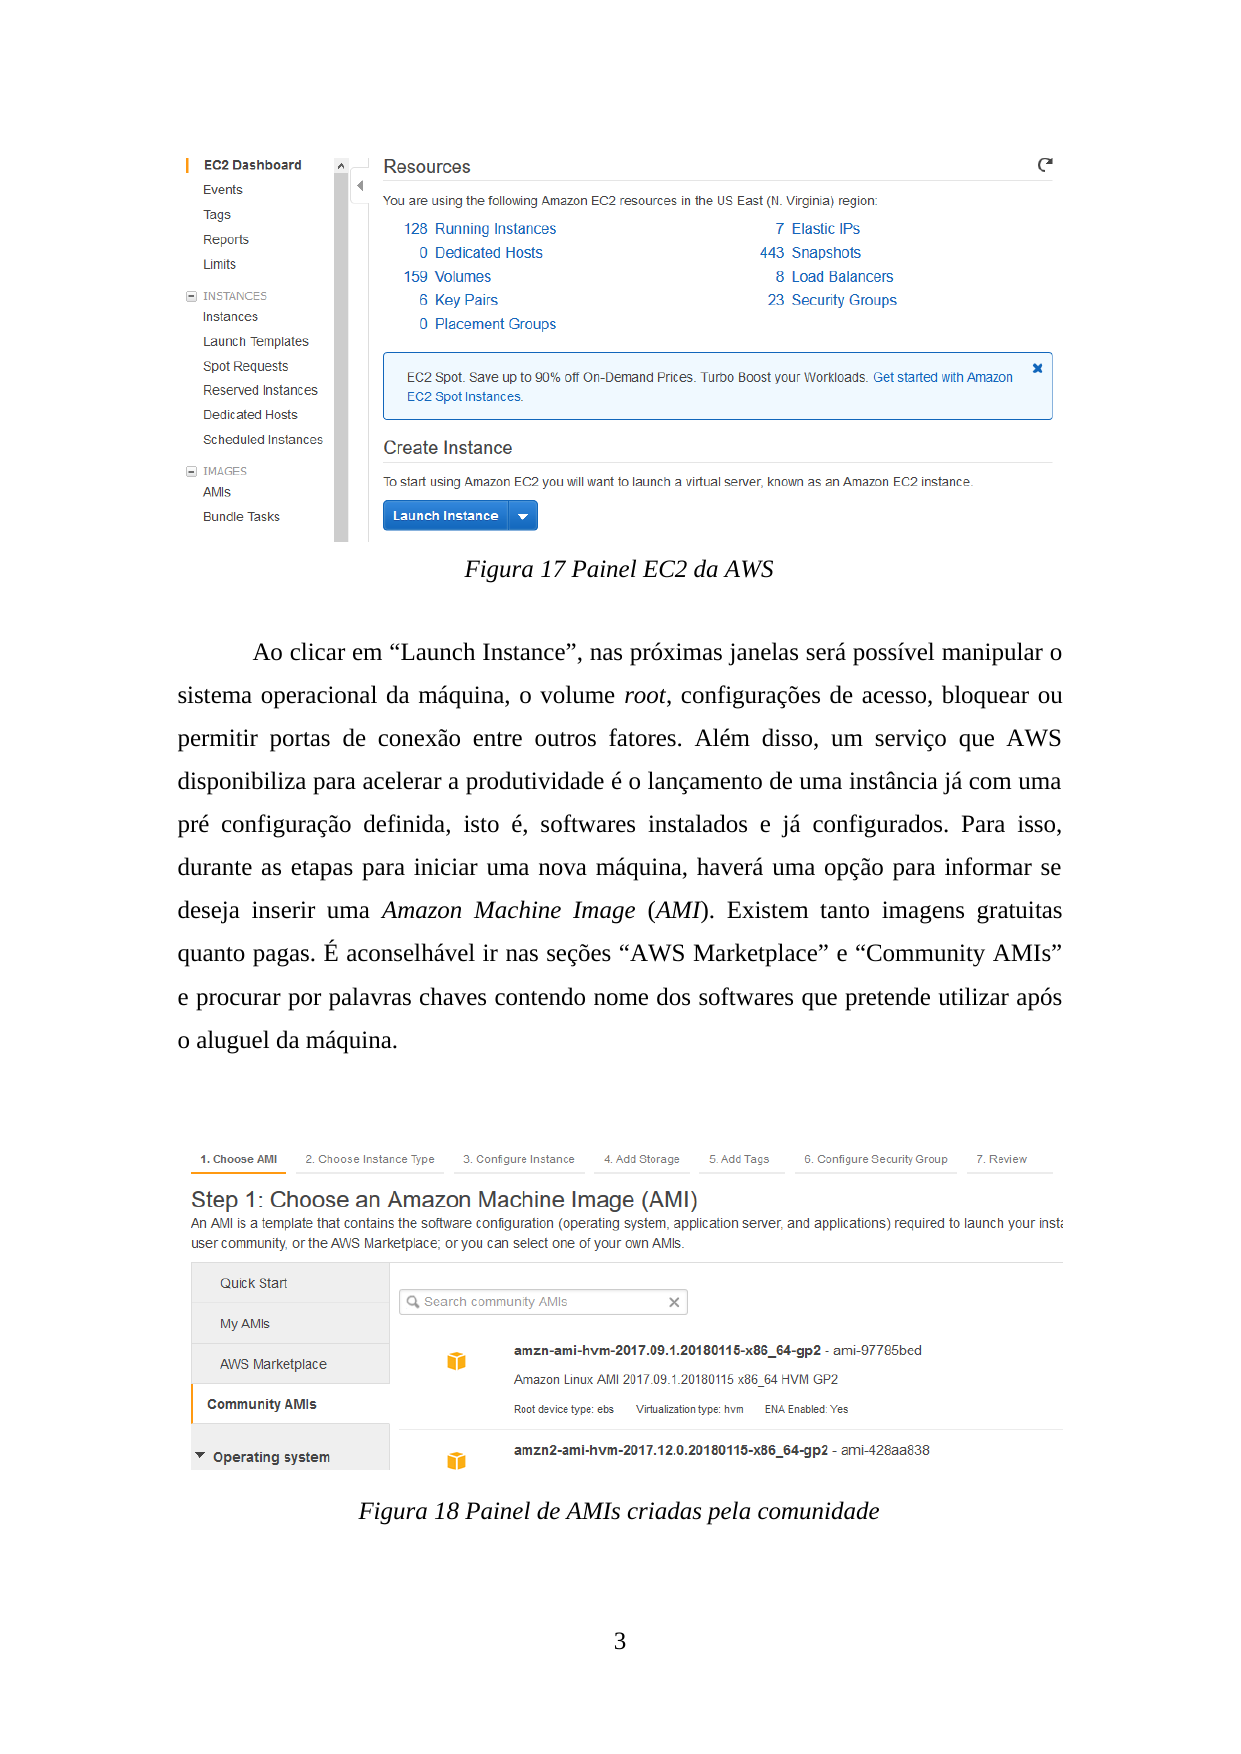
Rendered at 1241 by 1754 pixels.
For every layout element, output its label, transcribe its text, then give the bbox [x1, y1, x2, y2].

picture [177, 147, 1063, 542]
text Ao clicar em “Launch Instance”, nas próximas janelas será possível manipular o sistema operacional da máquina, o volume root, configurações de acesso, bloquear ou permitir portas de conexão entre outros fatores. Além disso, um serviço que AWS disponibiliza para acelerar a produtividade é o lançamento de uma instância já com uma pré configuração definida, isto é, softwares instalados e já configurados. Para isso, durante as etapas para iniciar uma nova máquina, haverá uma opção para informar se deseja inserir uma Amazon Machine Image (AMI). Existem tanto imagens gratuitas quanto pagas. É aconselhável ir nas seções “AWS Marketplace” e “Community AMIs” e procurar por palavras chaves contendo nome dos softwares que pretende utilizar após o aluguel da máquina. [177, 637, 1063, 1053]
text Figura 18 Painel de AMIs criadas pela comunidade [177, 1496, 1063, 1525]
text Figura 17 Painel EC2 da AWS [177, 554, 1063, 583]
picture [177, 1136, 1063, 1470]
